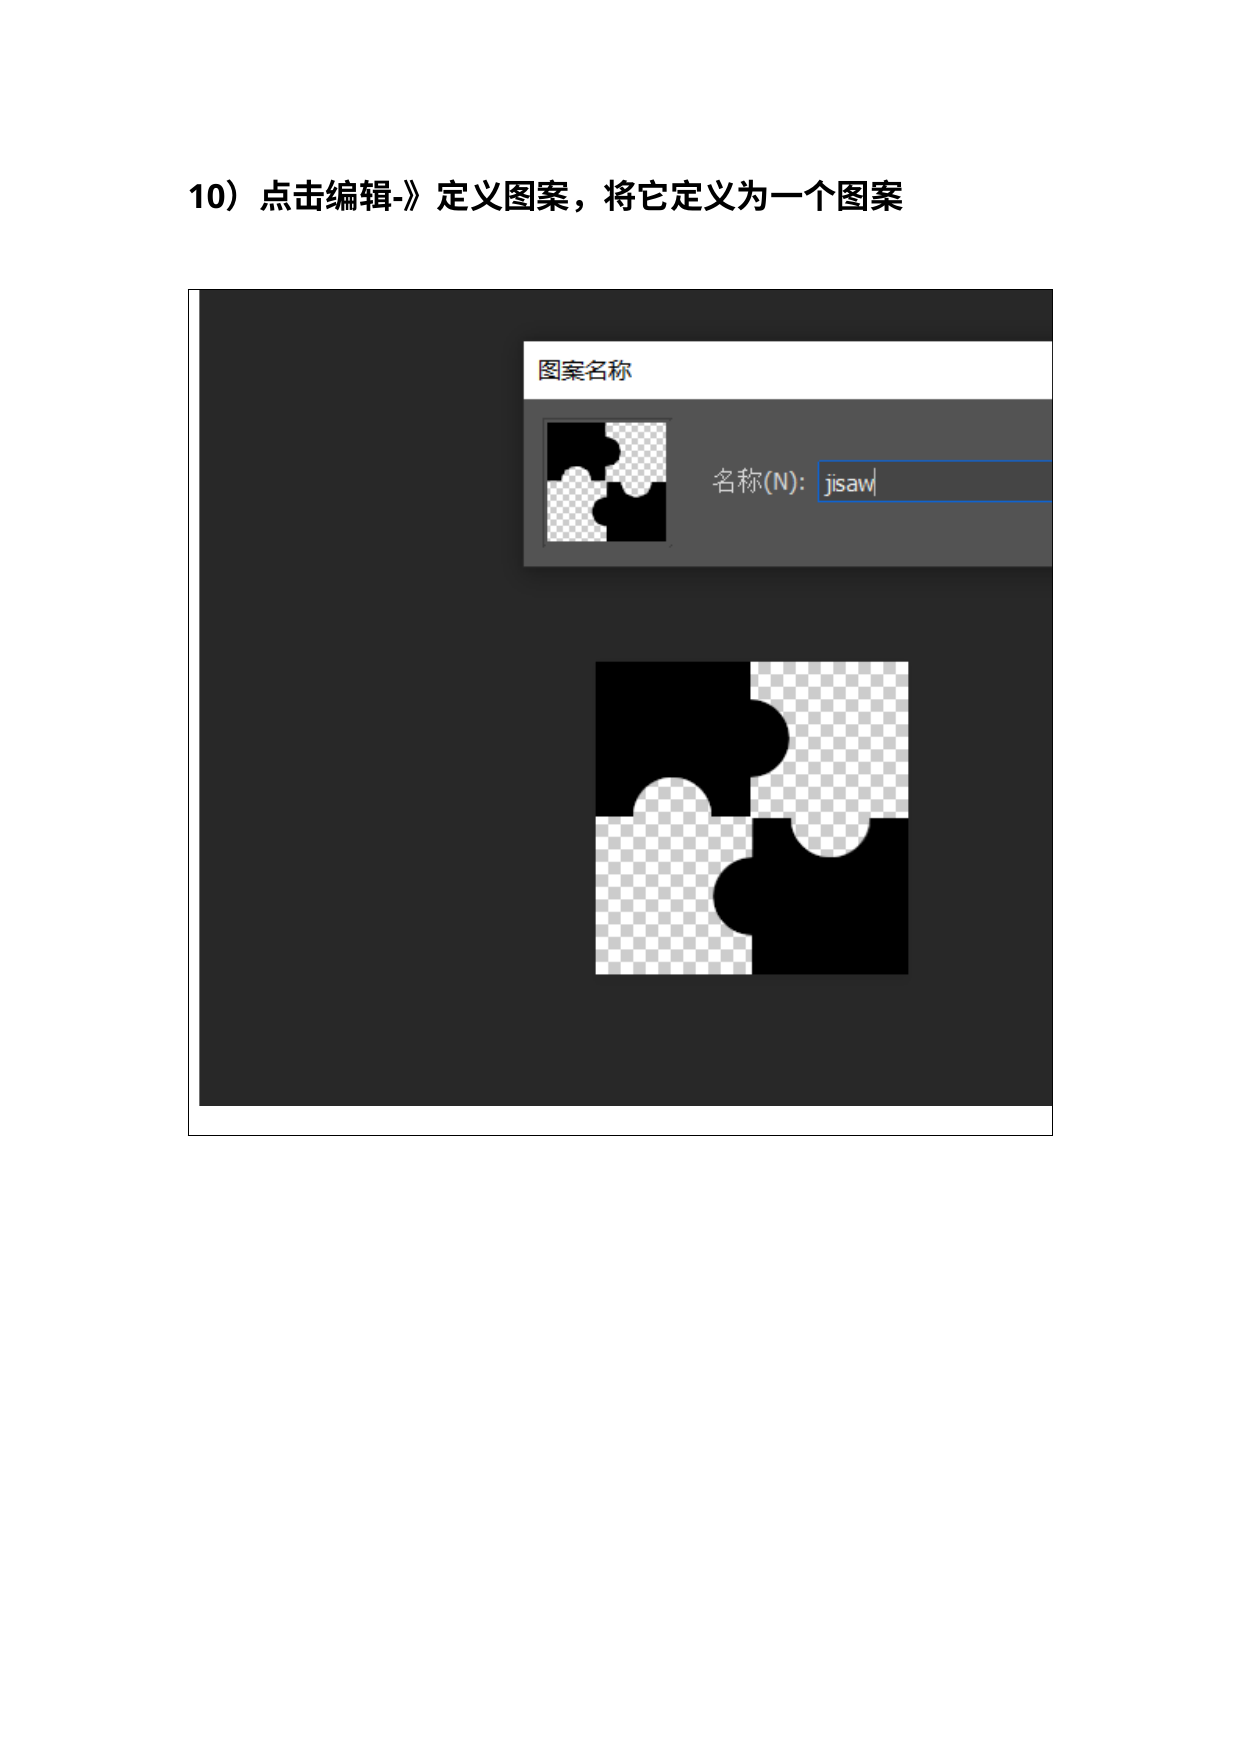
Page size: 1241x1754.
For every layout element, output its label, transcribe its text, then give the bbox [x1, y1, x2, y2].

table_header [189, 290, 1052, 1135]
picture [199, 290, 1053, 1106]
subtitle 10）点击编辑-》定义图案，将它定义为一个图案 [187, 162, 1053, 227]
